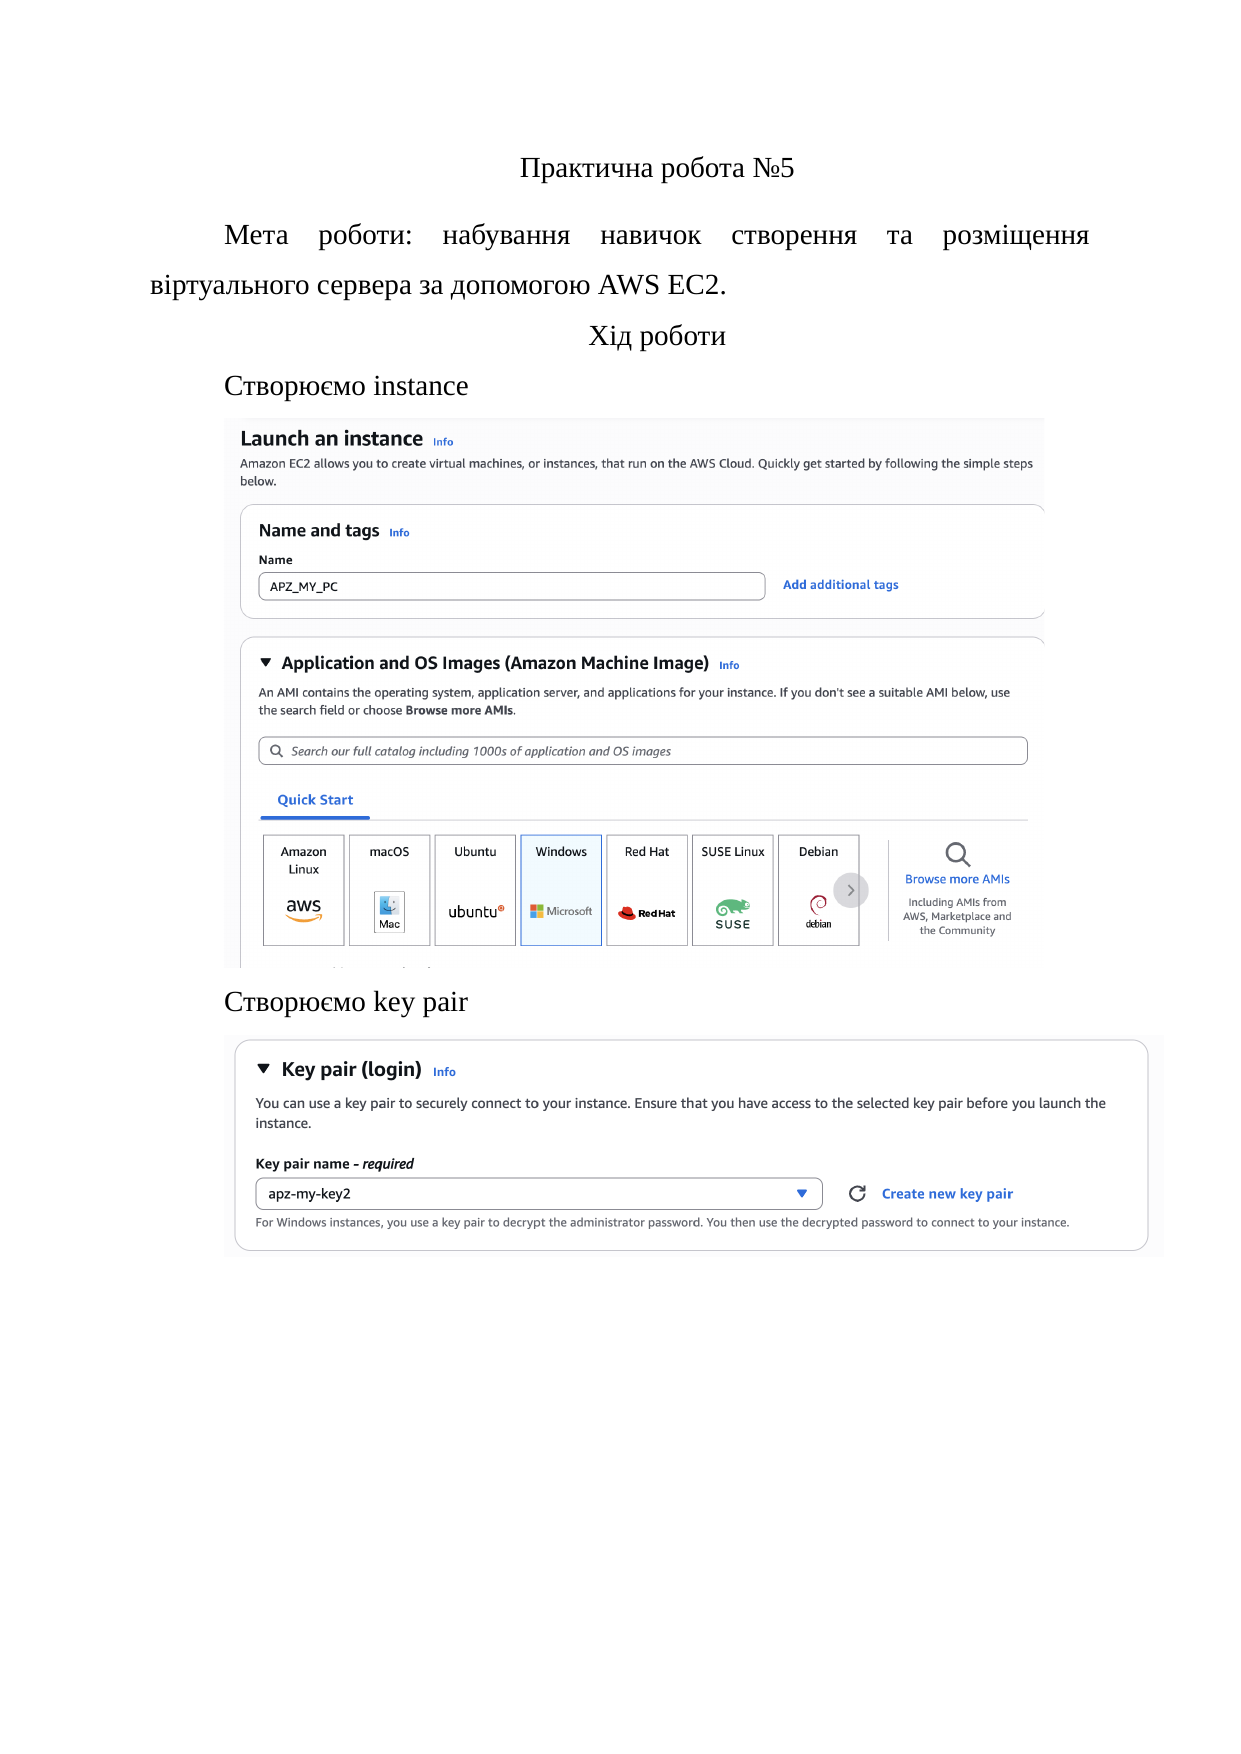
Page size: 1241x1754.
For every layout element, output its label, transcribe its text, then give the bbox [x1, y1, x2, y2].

list Мета роботи: набування навичок створення та розміщення віртуального сервера за допомогою AWS EC2. [150, 217, 1090, 301]
text Практична робота №5 [150, 150, 1090, 183]
list Хід роботи [150, 318, 1090, 351]
list Створюємо instance [150, 368, 1090, 401]
list Створюємо key pair [150, 984, 1090, 1018]
picture [223, 418, 1045, 968]
picture [223, 1035, 1164, 1257]
